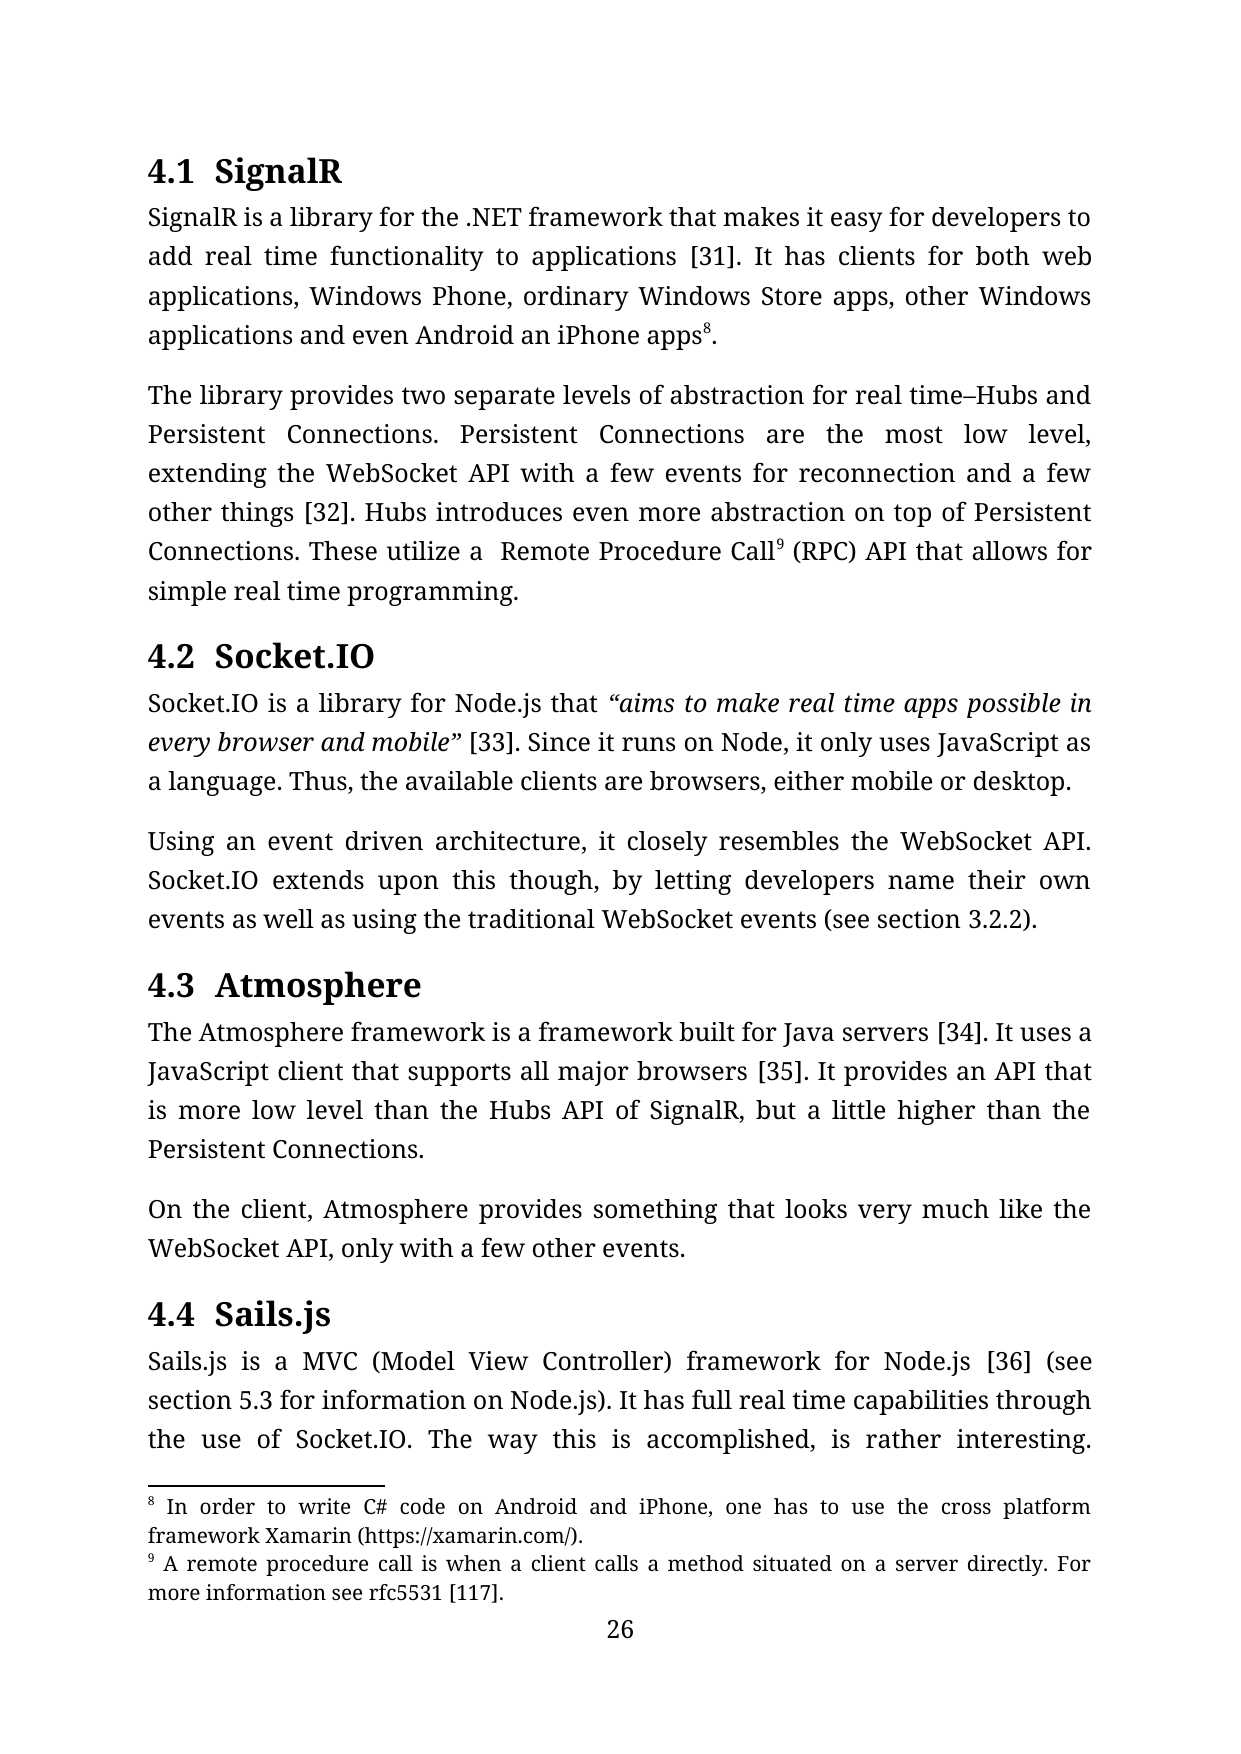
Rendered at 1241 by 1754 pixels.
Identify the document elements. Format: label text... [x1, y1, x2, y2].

text SignalR is a library for the .NET framework that makes it easy for developers to add real time functionality to applications [31]. It has clients for both web applications, Windows Phone, ordinary Windows Store apps, other Windows applications and even Android an iPhone apps. [148, 200, 1092, 351]
text Socket.IO is a library for Node.js that “aims to make real time apps possible in every browser and mobile” [33]. Since it runs on Node, it only uses JavaScript as a language. Thus, the available clients are browsers, either mobile or desktop. [148, 685, 1092, 798]
subtitle SignalR [148, 148, 1092, 193]
subtitle Atmosphere [148, 962, 1092, 1007]
text The library provides two separate levels of abstraction for real time–Hubs and Persistent Connections. Persistent Connections are the most low level, extending the WebSocket API with a few events for reconnection and a few other things [32]. Hubs introduces even more abstraction on top of Persistent Connections. These utilize a Remote Procedure Call (RPC) API that allows for simple real time programming. [148, 377, 1092, 607]
text Using an event driven architecture, it closely resembles the WebSocket API. Socket.IO extends upon this though, by letting developers name their own events as well as using the traditional WebSocket events (see section 3.2.2). [148, 824, 1092, 936]
subtitle Socket.IO [148, 633, 1092, 679]
text On the client, Atmosphere provides something that looks very much like the WebSocket API, only with a few other events. [148, 1192, 1092, 1265]
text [148, 1343, 1092, 1456]
text The Atmosphere framework is a framework built for Java servers [34]. It uses a JavaScript client that supports all major browsers [35]. It provides an API that is more low level than the Hubs API of SignalR, but a little higher than the Persistent Connections. [148, 1014, 1092, 1166]
subtitle Sails.js [148, 1291, 1092, 1336]
